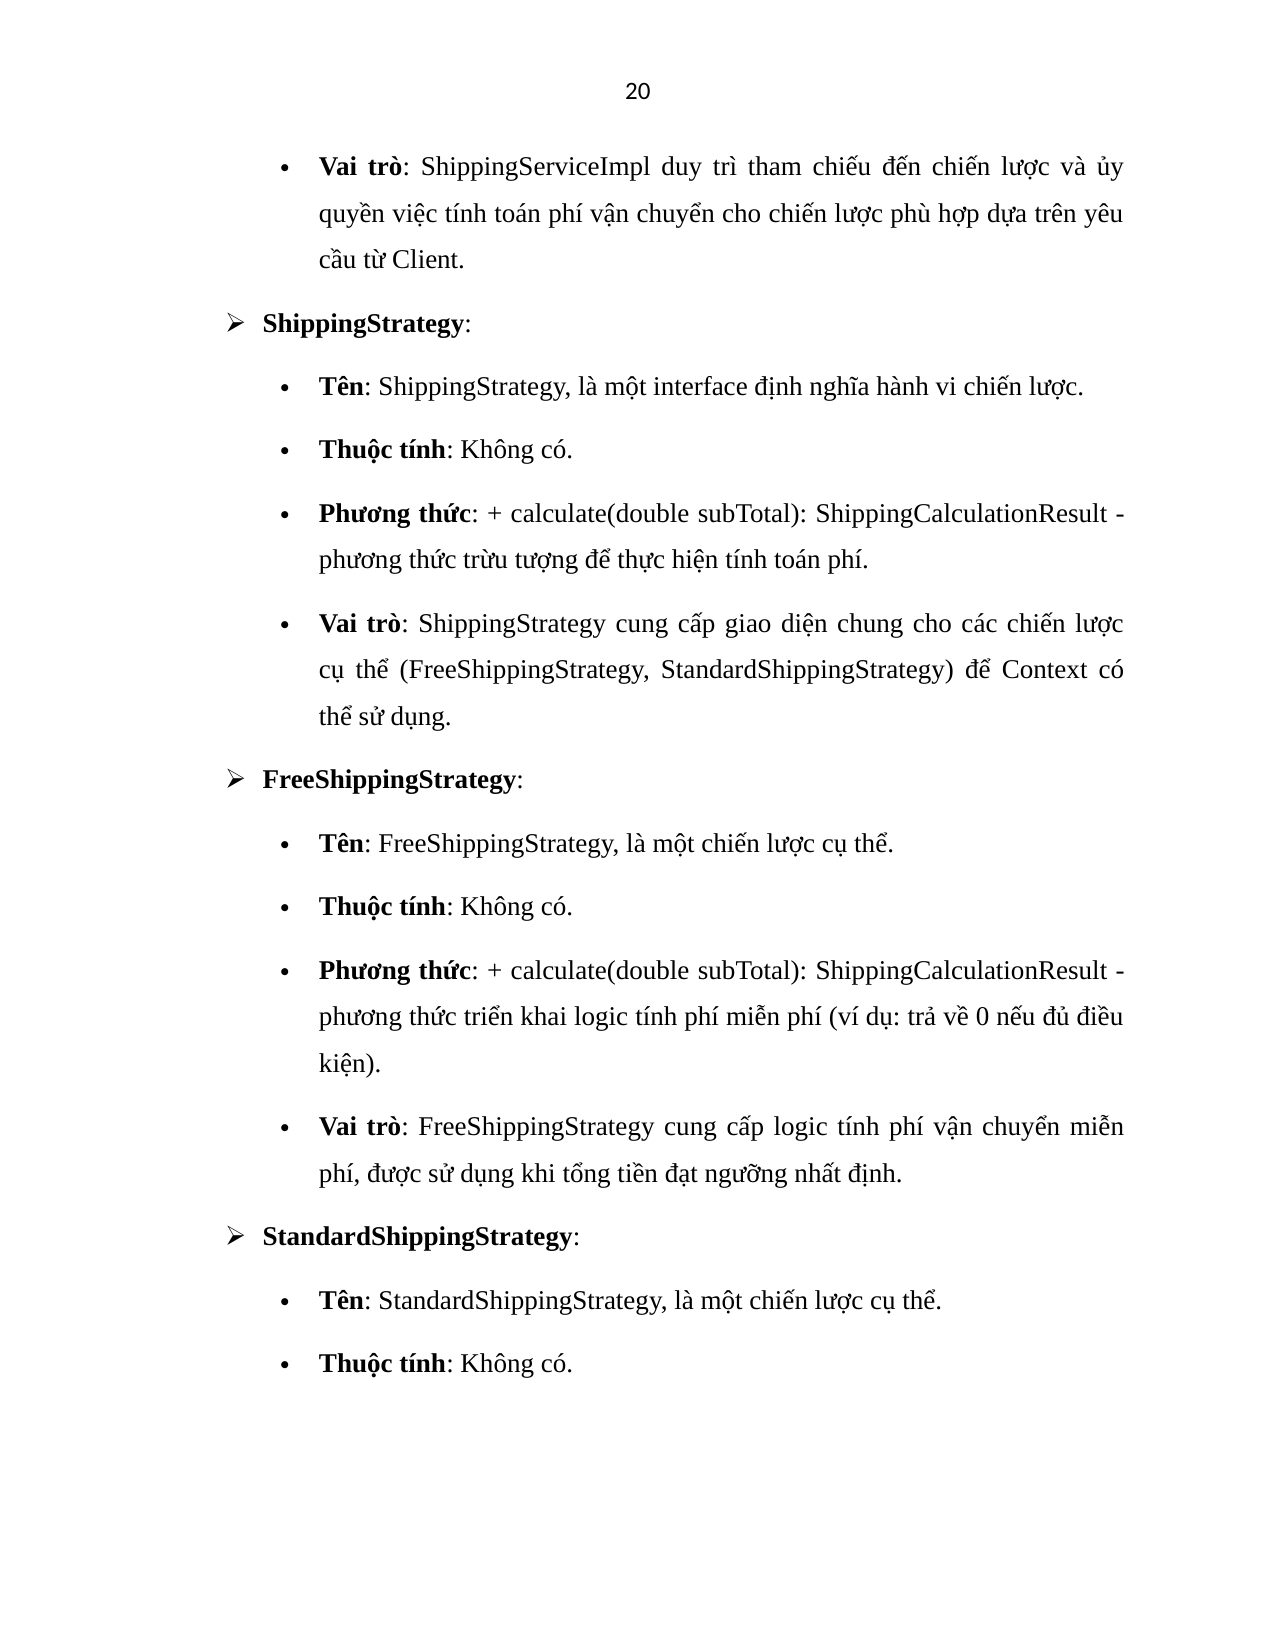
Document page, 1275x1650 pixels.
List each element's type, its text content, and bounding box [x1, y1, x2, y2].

list Thuộc tính: Không có. [281, 433, 1125, 465]
list Tên: ShippingStrategy, là một interface định nghĩa hành vi chiến lược. [281, 370, 1125, 401]
list Vai trò: FreeShippingStrategy cung cấp logic tính phí vận chuyển miễn phí, được sử dụng khi tổng tiền đạt ngưỡng nhất định. [281, 1110, 1125, 1188]
list Phương thức: + calculate(double subTotal): ShippingCalculationResult - phương thức triển khai logic tính phí miễn phí (ví dụ: trả về 0 nếu đủ điều kiện). [281, 954, 1125, 1078]
list Tên: FreeShippingStrategy, là một chiến lược cụ thể. [281, 827, 1125, 858]
list Phương thức: + calculate(double subTotal): ShippingCalculationResult - phương thức trừu tượng để thực hiện tính toán phí. [281, 497, 1125, 575]
list Thuộc tính: Không có. [281, 890, 1125, 922]
list StandardShippingStrategy: [225, 1220, 1125, 1252]
list ShippingStrategy: [225, 307, 1125, 338]
list Vai trò: ShippingServiceImpl duy trì tham chiếu đến chiến lược và ủy quyền việc tính toán phí vận chuyển cho chiến lược phù hợp dựa trên yêu cầu từ Client. [281, 150, 1125, 274]
list FreeShippingStrategy: [225, 763, 1125, 795]
list Tên: StandardShippingStrategy, là một chiến lược cụ thể. [281, 1284, 1125, 1315]
list Vai trò: ShippingStrategy cung cấp giao diện chung cho các chiến lược cụ thể (FreeShippingStrategy, StandardShippingStrategy) để Context có thể sử dụng. [281, 607, 1125, 731]
list Thuộc tính: Không có. [281, 1347, 1125, 1378]
